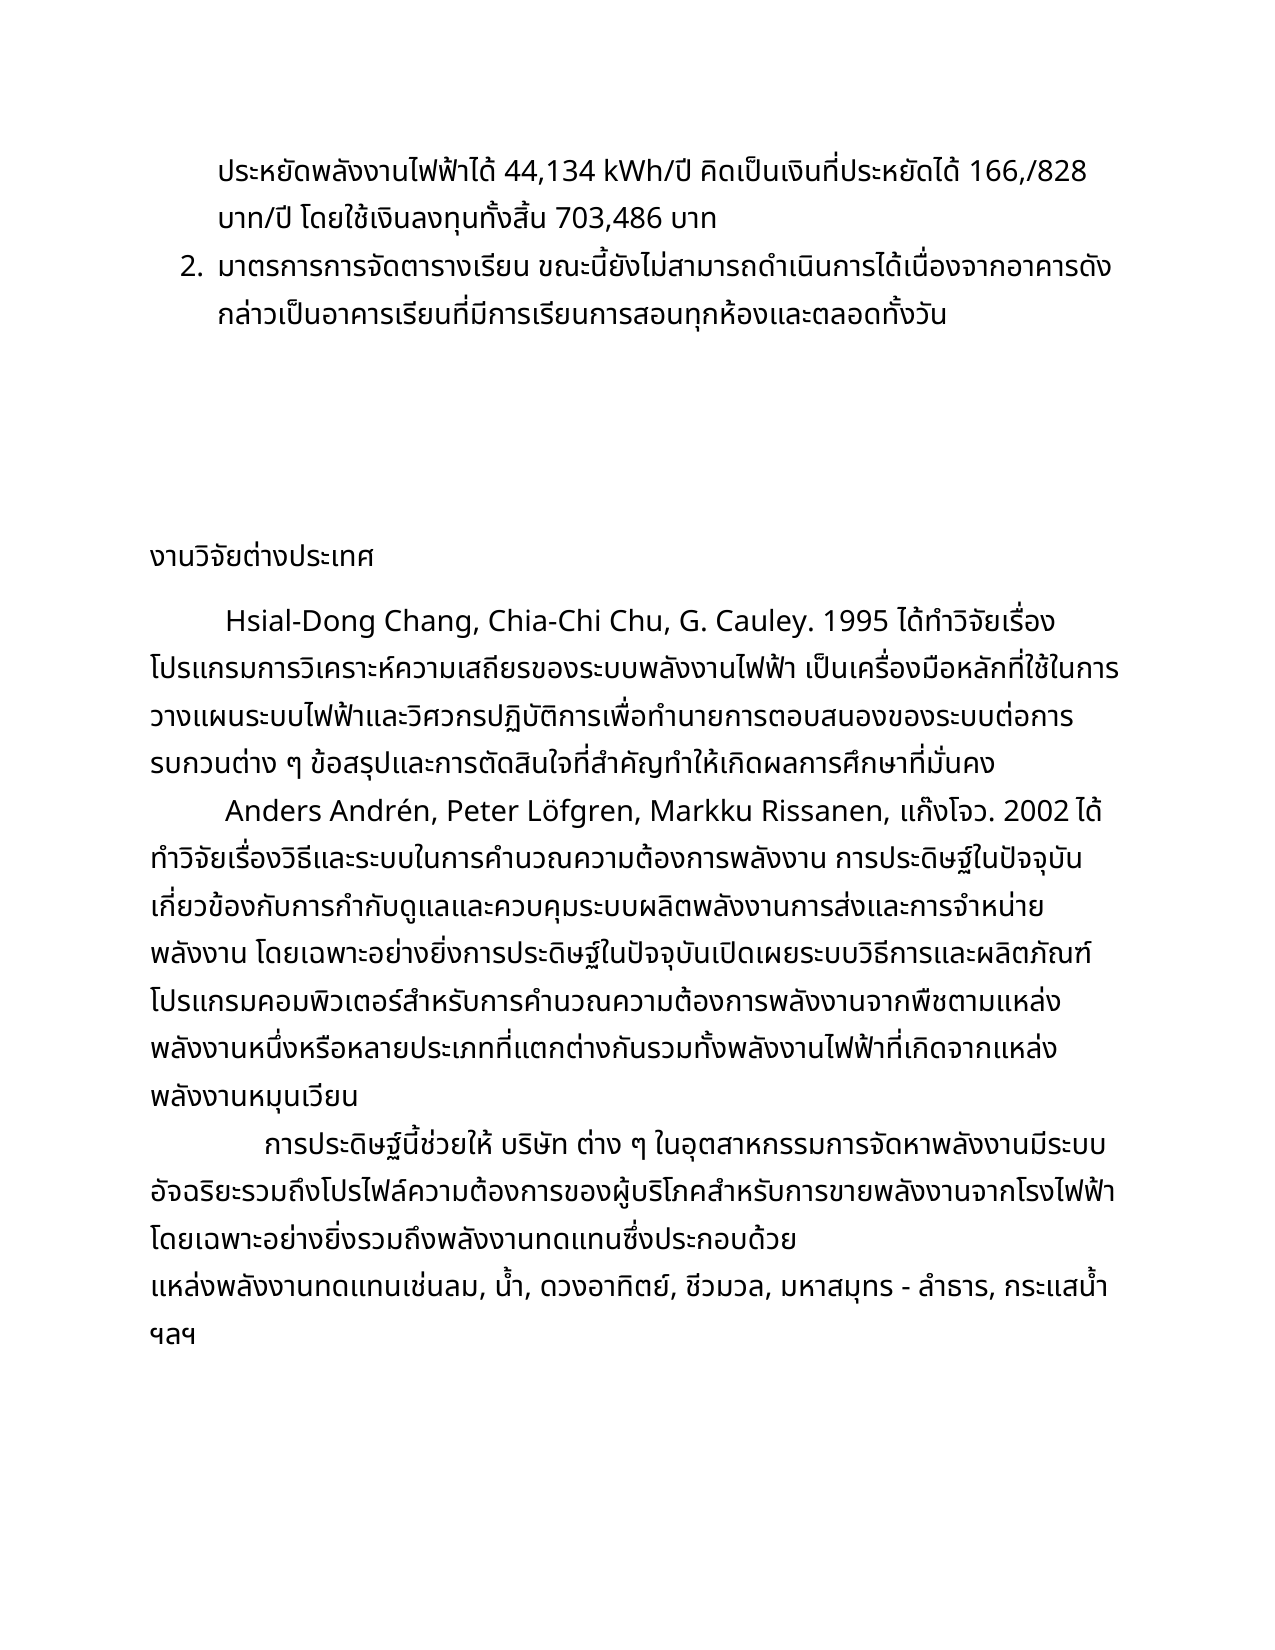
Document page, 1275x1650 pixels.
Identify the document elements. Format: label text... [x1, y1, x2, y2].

text Hsial-Dong Chang, Chia-Chi Chu, G. Cauley. 1995 ได้ทำวิจัยเรื่อง โปรแกรมการวิเคราะห์ความเสถียรของระบบพลังงานไฟฟ้า เป็นเครื่องมือหลักที่ใช้ในการวางแผนระบบไฟฟ้าและวิศวกรปฏิบัติการเพื่อทำนายการตอบสนองของระบบต่อการรบกวนต่าง ๆ ข้อสรุปและการตัดสินใจที่สำคัญทำให้เกิดผลการศึกษาที่มั่นคง Anders Andrén, Peter Löfgren, Markku Rissanen, แก๊งโจว. 2002ได้ทำวิจัยเรื่องวิธีและระบบในการคำนวณความต้องการพลังงาน การประดิษฐ์ในปัจจุบันเกี่ยวข้องกับการกำกับดูแลและควบคุมระบบผลิตพลังงานการส่งและการจำหน่ายพลังงาน โดยเฉพาะอย่างยิ่งการประดิษฐ์ในปัจจุบันเปิดเผยระบบวิธีการและผลิตภัณฑ์โปรแกรมคอมพิวเตอร์สำหรับการคำนวณความต้องการพลังงานจากพืชตามแหล่งพลังงานหนึ่งหรือหลายประเภทที่แตกต่างกันรวมทั้งพลังงานไฟฟ้าที่เกิดจากแหล่งพลังงานหมุนเวียน การประดิษฐ์นี้ช่วยให้ บริษัท ต่าง ๆ ในอุตสาหกรรมการจัดหาพลังงานมีระบบอัจฉริยะรวมถึงโปรไฟล์ความต้องการของผู้บริโภคสำหรับการขายพลังงานจากโรงไฟฟ้าโดยเฉพาะอย่างยิ่งรวมถึงพลังงานทดแทนซึ่งประกอบด้วย แหล่งพลังงานทดแทนเช่นลม, น้ำ, ดวงอาทิตย์, ชีวมวล, มหาสมุทร - ลำธาร, กระแสน้ำ ฯลฯ [150, 600, 1125, 1357]
list มาตรการการจัดตารางเรียน ขณะนี้ยังไม่สามารถดำเนินการได้เนื่องจากอาคารดังกล่าวเป็นอาคารเรียนที่มีการเรียนการสอนทุกห้องและตลอดทั้งวัน [179, 246, 1125, 337]
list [179, 150, 1125, 242]
text งานวิจัยต่างประเทศ [150, 536, 1125, 580]
